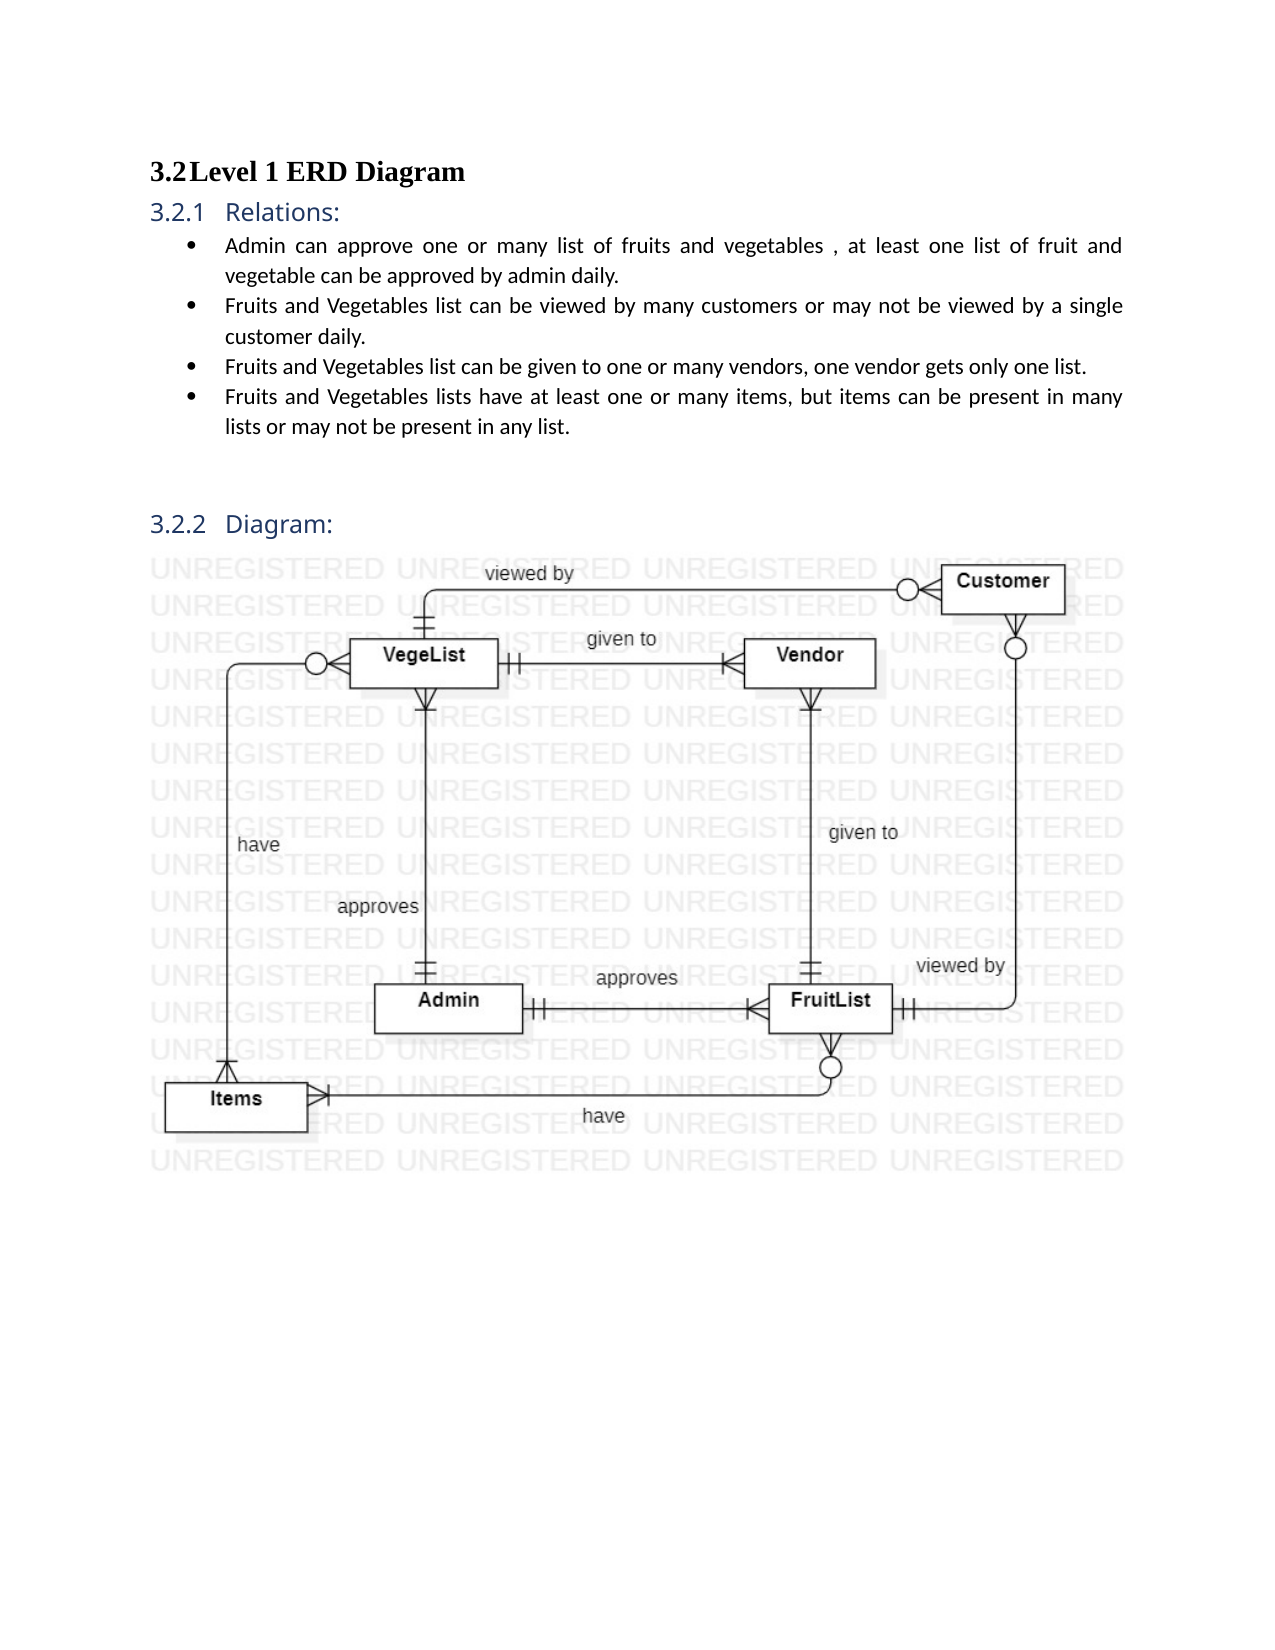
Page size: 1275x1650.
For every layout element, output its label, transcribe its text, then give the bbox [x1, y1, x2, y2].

list Fruits and Vegetables lists have at least one or many items, but items can be present in many lists or may not be present in any list. [187, 382, 1125, 441]
subtitle 3.2.1 Relations: [150, 194, 1125, 228]
list Fruits and Vegetables list can be viewed by many customers or may not be viewed by a single customer daily. [187, 292, 1125, 350]
picture [150, 543, 1125, 1193]
list Admin can approve one or many list of fruits and vegetables , at least one list of fruit and vegetable can be approved by admin daily. [187, 231, 1125, 289]
list Fruits and Vegetables list can be given to one or many vendors, one vendor gets only one list. [187, 352, 1125, 380]
subtitle Level 1 ERD Diagram [150, 154, 1125, 188]
subtitle 3.2.2 Diagram: [150, 506, 1125, 540]
